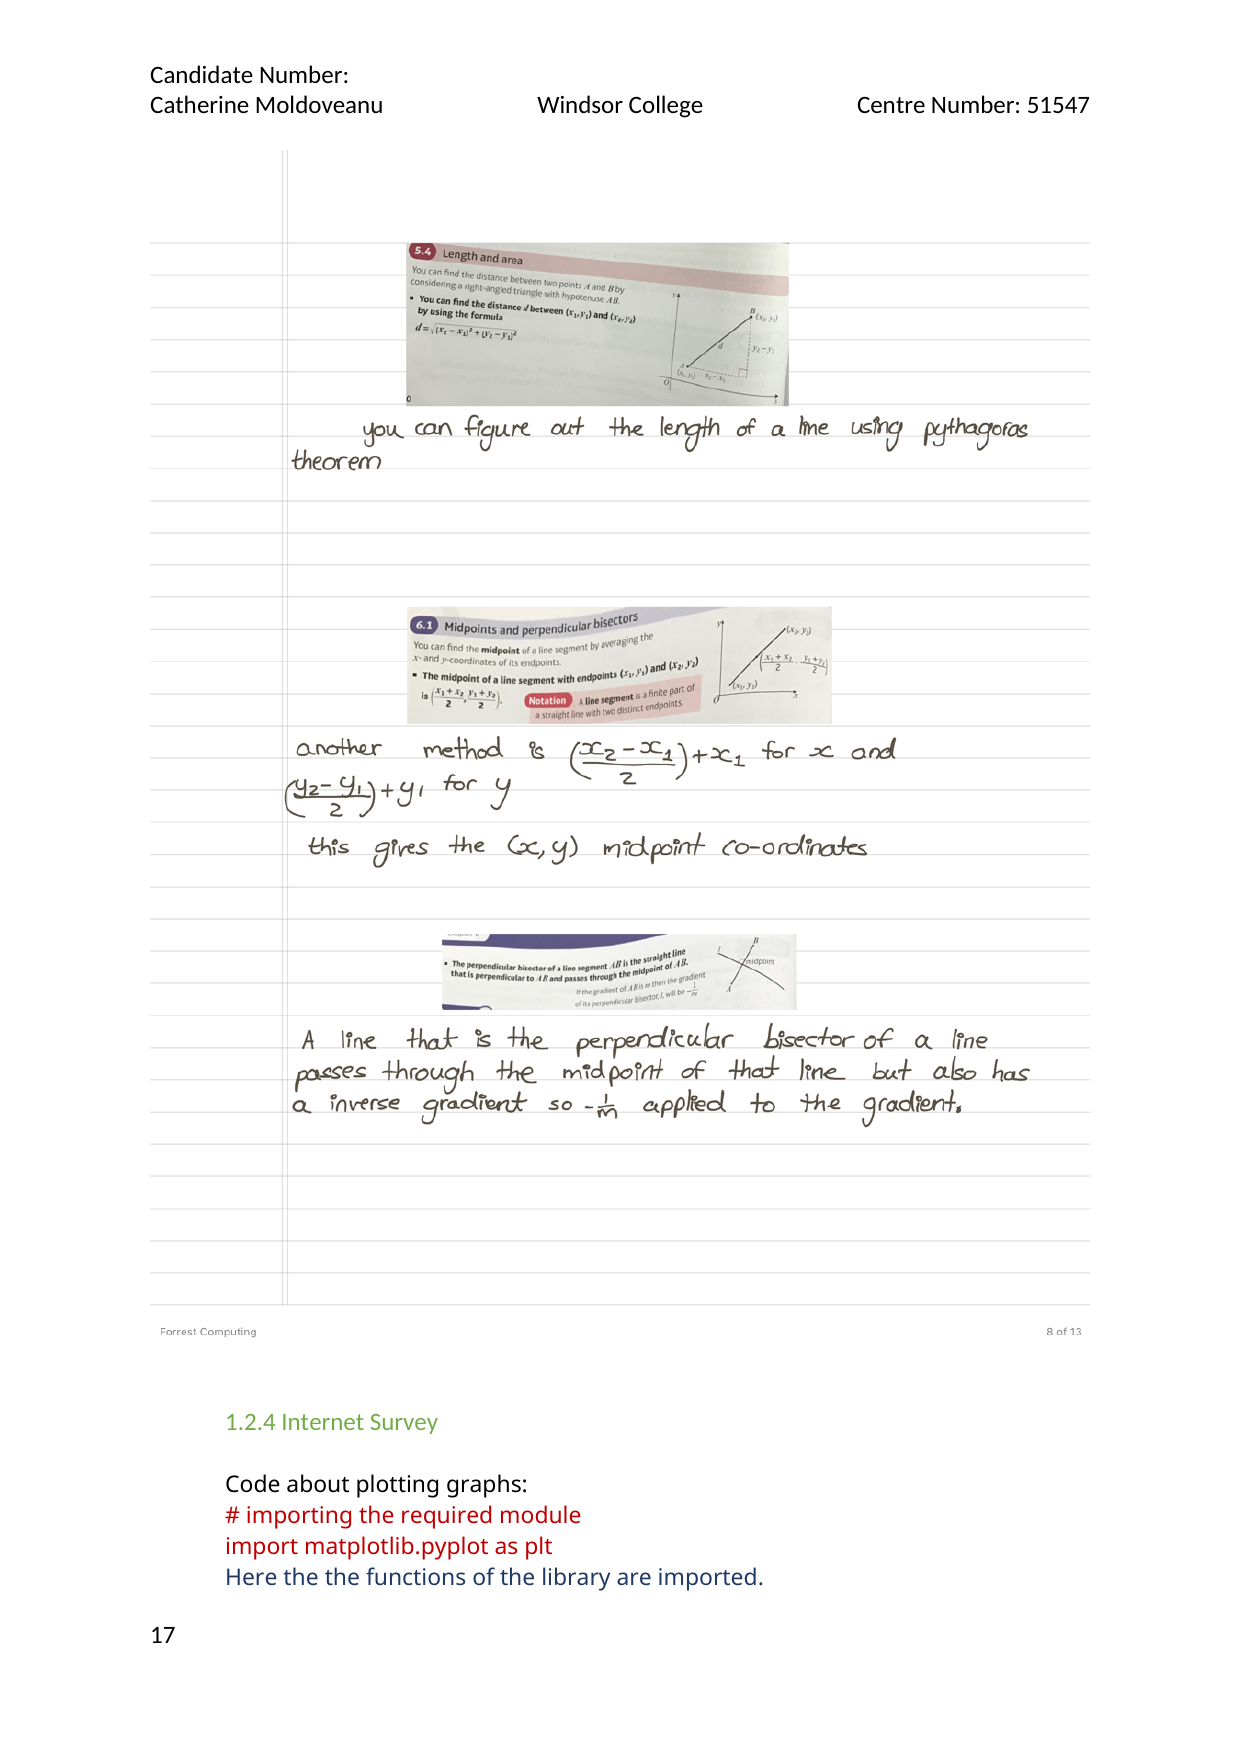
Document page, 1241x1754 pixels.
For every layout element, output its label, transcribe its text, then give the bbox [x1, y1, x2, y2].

text import matplotlib.pyplot as plt [225, 1530, 1090, 1561]
text # importing the required module [225, 1499, 1090, 1530]
text Here the the functions of the library are imported. [225, 1561, 1090, 1592]
text Code about plotting graphs: [225, 1467, 1090, 1499]
text 1.2.4 Internet Survey [150, 1406, 1090, 1437]
picture [150, 150, 1091, 1346]
